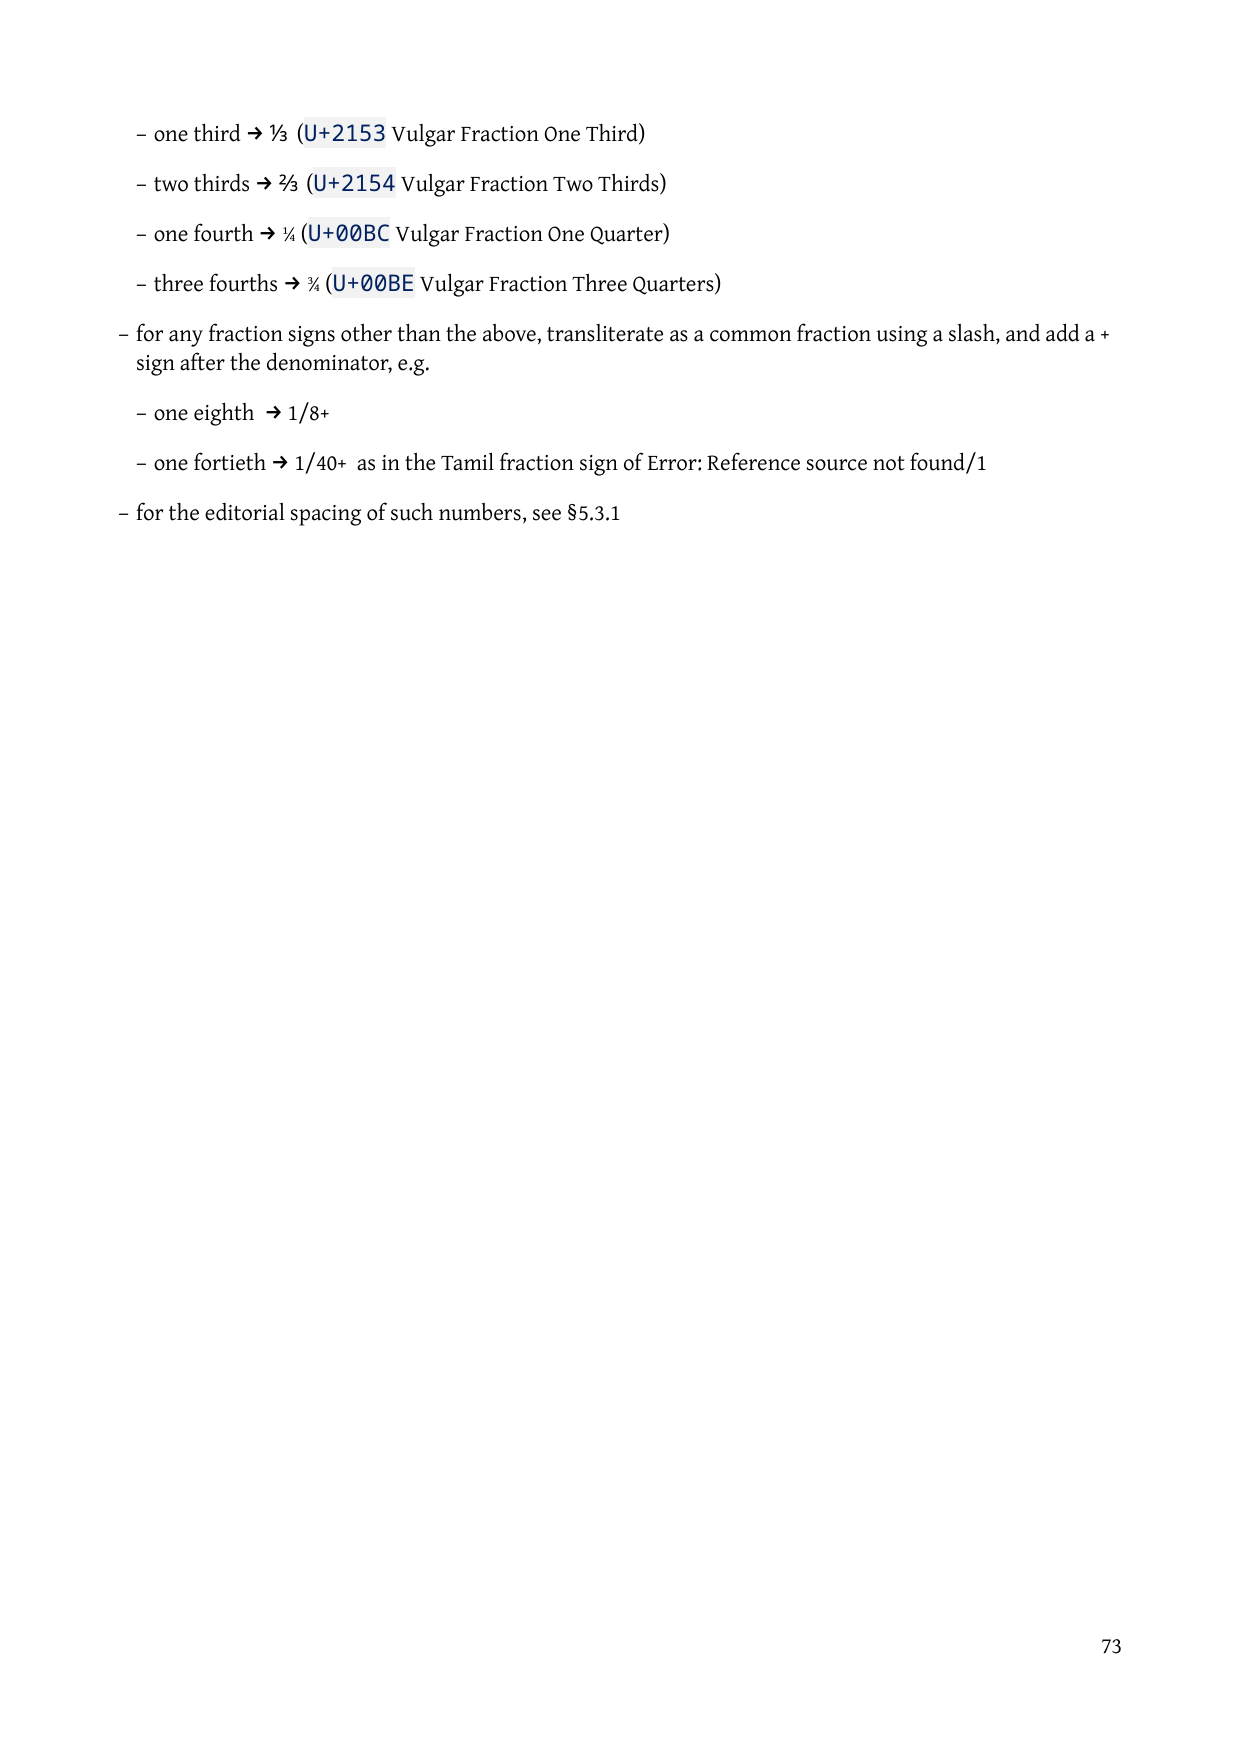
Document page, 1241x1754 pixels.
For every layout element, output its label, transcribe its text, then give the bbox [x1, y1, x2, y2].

list one fortieth → 1/40+ as in the Tamil fraction sign of Figure 5.3.C/1 [136, 447, 1122, 476]
list for any fraction signs other than the above, transliterate as a common fraction using a slash, and add a + sign after the denominator, e.g. [118, 318, 1122, 376]
list two thirds → ⅔ (U+2154 Vulgar Fraction Two Thirds) [396, 168, 1122, 197]
list one fourth → ¼ (U+00BC Vulgar Fraction One Quarter) [136, 218, 308, 247]
list one third → ⅓ (U+2153 Vulgar Fraction One Third) [136, 118, 304, 147]
list one third → ⅓ (U+2153 Vulgar Fraction One Third) [386, 118, 1122, 147]
list one eighth → 1/8+ [136, 397, 1122, 426]
list one fourth → ¼ (U+00BC Vulgar Fraction One Quarter) [390, 218, 1122, 247]
list two thirds → ⅔ (U+2154 Vulgar Fraction Two Thirds) [136, 168, 313, 197]
list three fourths → ¾ (U+00BE Vulgar Fraction Three Quarters) [415, 268, 1122, 297]
list for the editorial spacing of such numbers, see §5.3.1 [118, 497, 1122, 526]
list three fourths → ¾ (U+00BE Vulgar Fraction Three Quarters) [136, 268, 332, 297]
